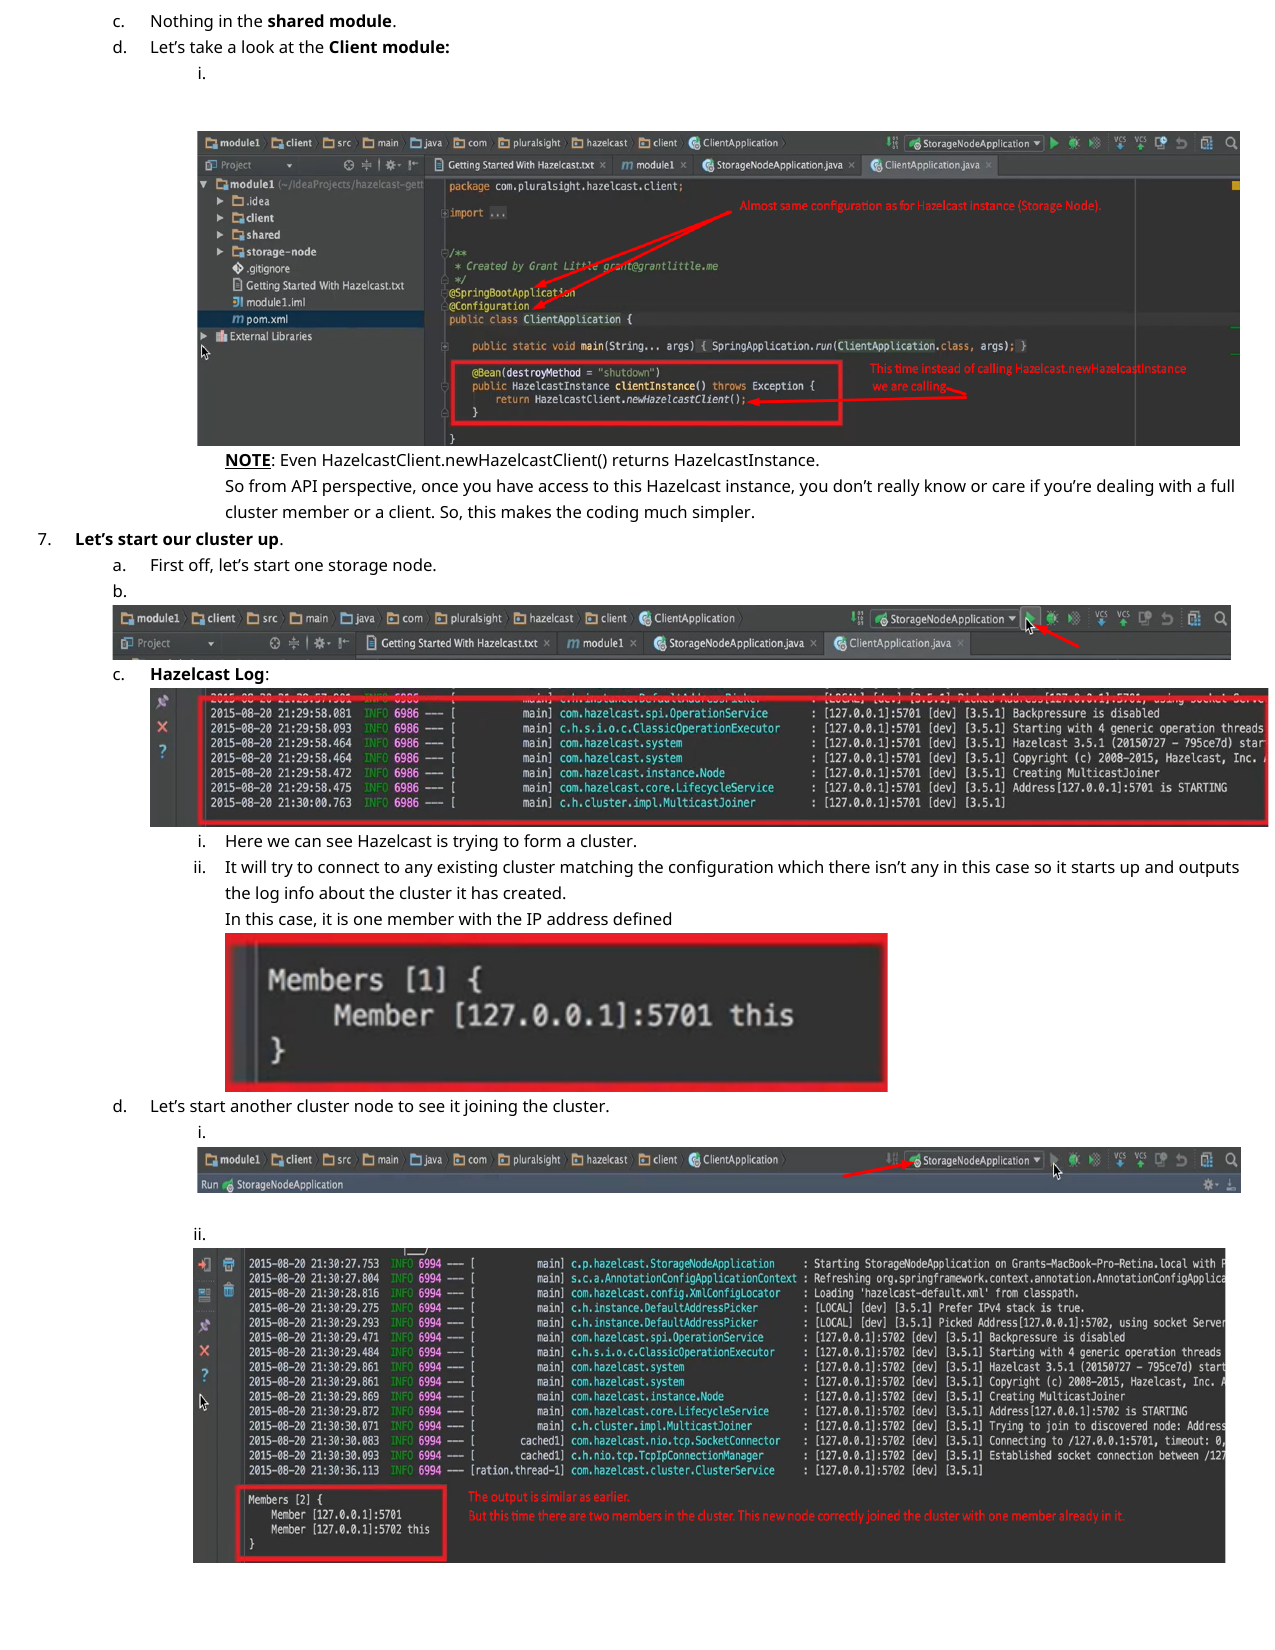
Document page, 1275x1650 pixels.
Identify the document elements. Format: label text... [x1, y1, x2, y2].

picture [197, 1147, 1241, 1193]
list First off, let’s start one storage node. [112, 553, 1255, 576]
list Let’s take a look at the Client module: [112, 35, 1255, 58]
list Nothing in the shared module. [112, 9, 1255, 32]
list Let’s start another cluster node to see it joining the cluster. [112, 1095, 1255, 1118]
list Let’s start our cluster up. [37, 527, 1255, 550]
list Here we can see Hazelcast is trying to form a cluster. [206, 829, 1255, 852]
picture [197, 131, 1240, 446]
picture [112, 605, 1231, 660]
picture [193, 1248, 1226, 1563]
picture [150, 688, 1269, 827]
picture [225, 933, 888, 1092]
